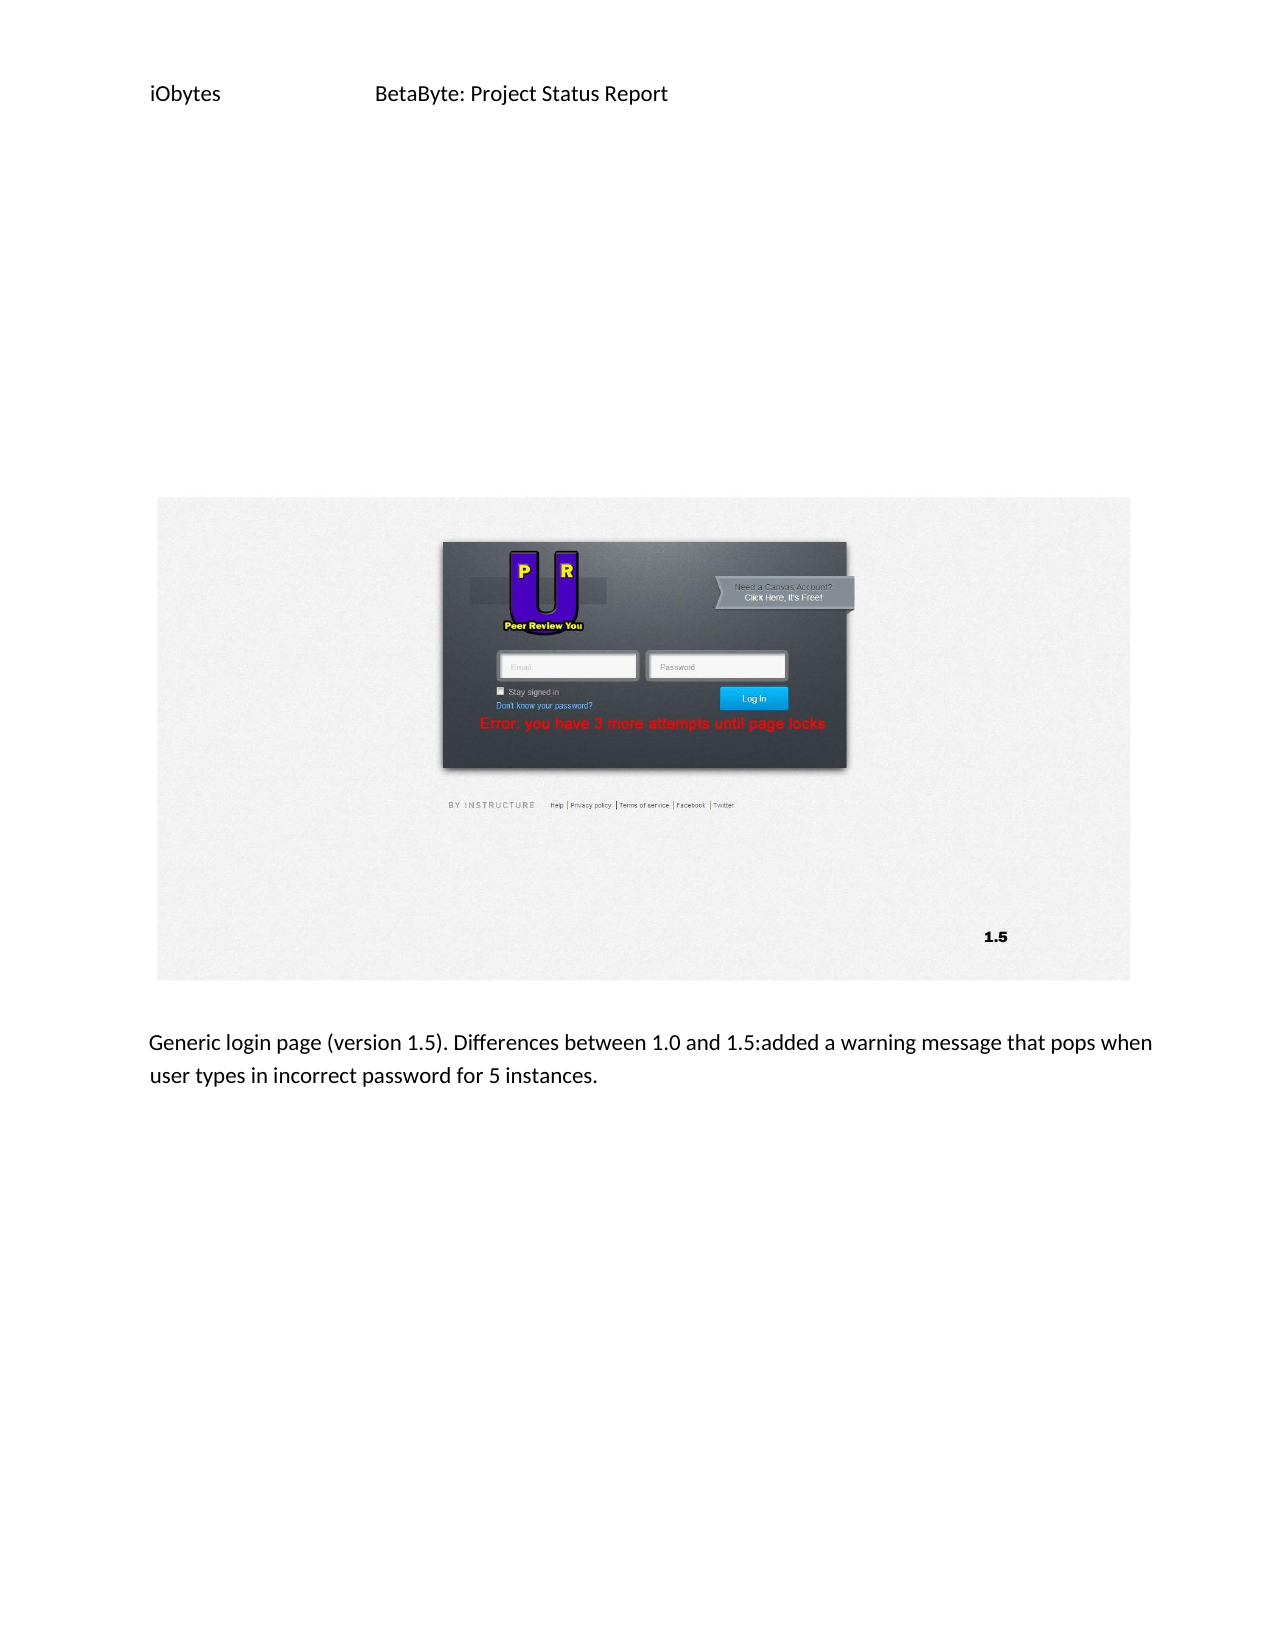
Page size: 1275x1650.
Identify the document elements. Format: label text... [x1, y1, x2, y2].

text Generic login page (version 1.5). Differences between 1.0 and 1.5:added a warning message that pops when user types in incorrect password for 5 instances. [148, 1028, 1163, 1090]
picture [157, 459, 1131, 1007]
